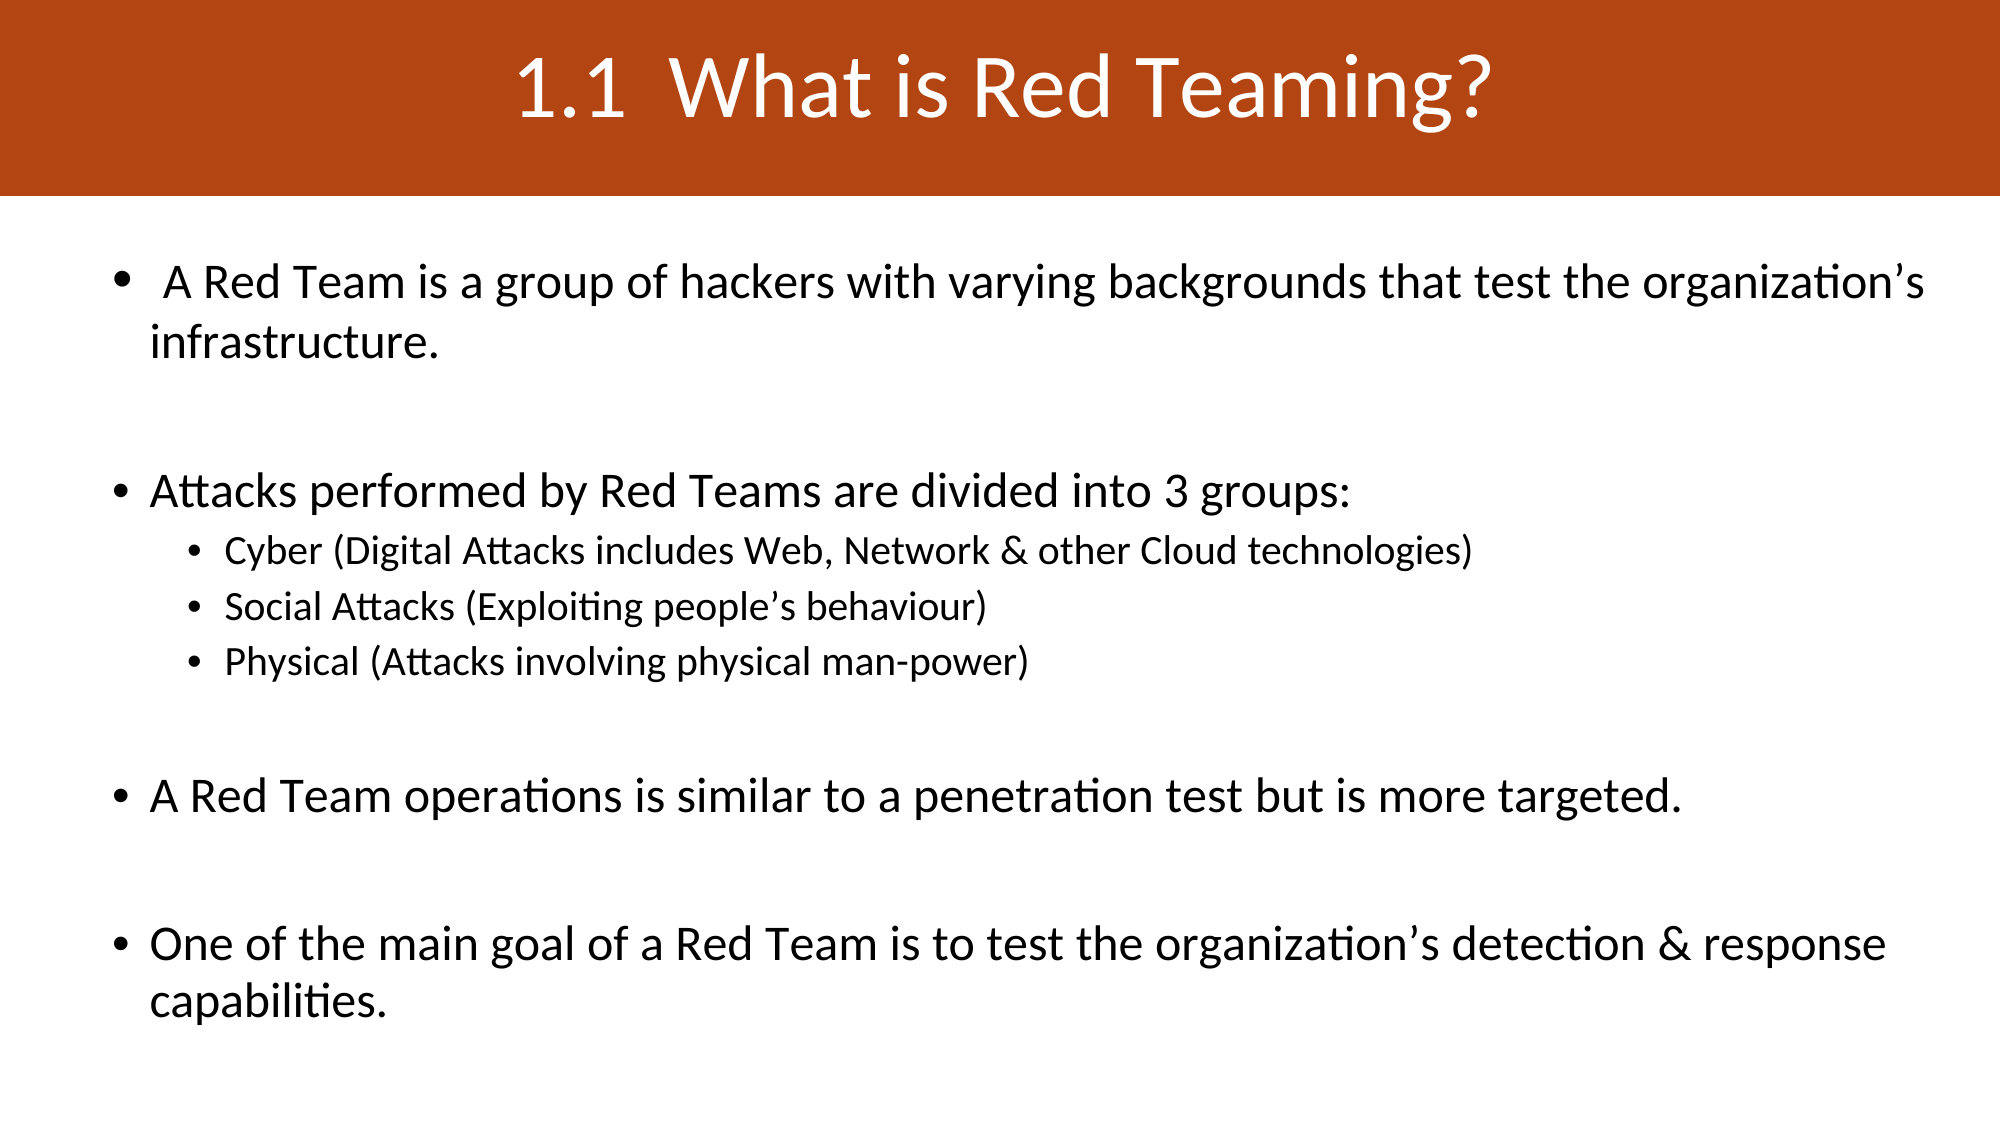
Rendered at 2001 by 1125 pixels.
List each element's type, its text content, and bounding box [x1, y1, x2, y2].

text infrastructure. [149, 311, 2000, 370]
list A Red Team operations is similar to a penetration test but is more targeted. [112, 764, 2000, 825]
text capabilities. [149, 971, 2000, 1029]
list One of the main goal of a Red Team is to test the organization’s detection & response [112, 914, 2000, 971]
list Cyber (Digital Attacks includes Web, Network & other Cloud technologies) [187, 524, 2000, 575]
list Social Attacks (Exploiting people’s behaviour) [187, 580, 2000, 631]
list A Red Team is a group of hackers with varying backgrounds that test the organization’s [112, 246, 2000, 311]
list Attacks performed by Red Teams are divided into 3 groups: [112, 459, 2000, 520]
list Physical (Attacks involving physical man-power) [187, 635, 2000, 686]
